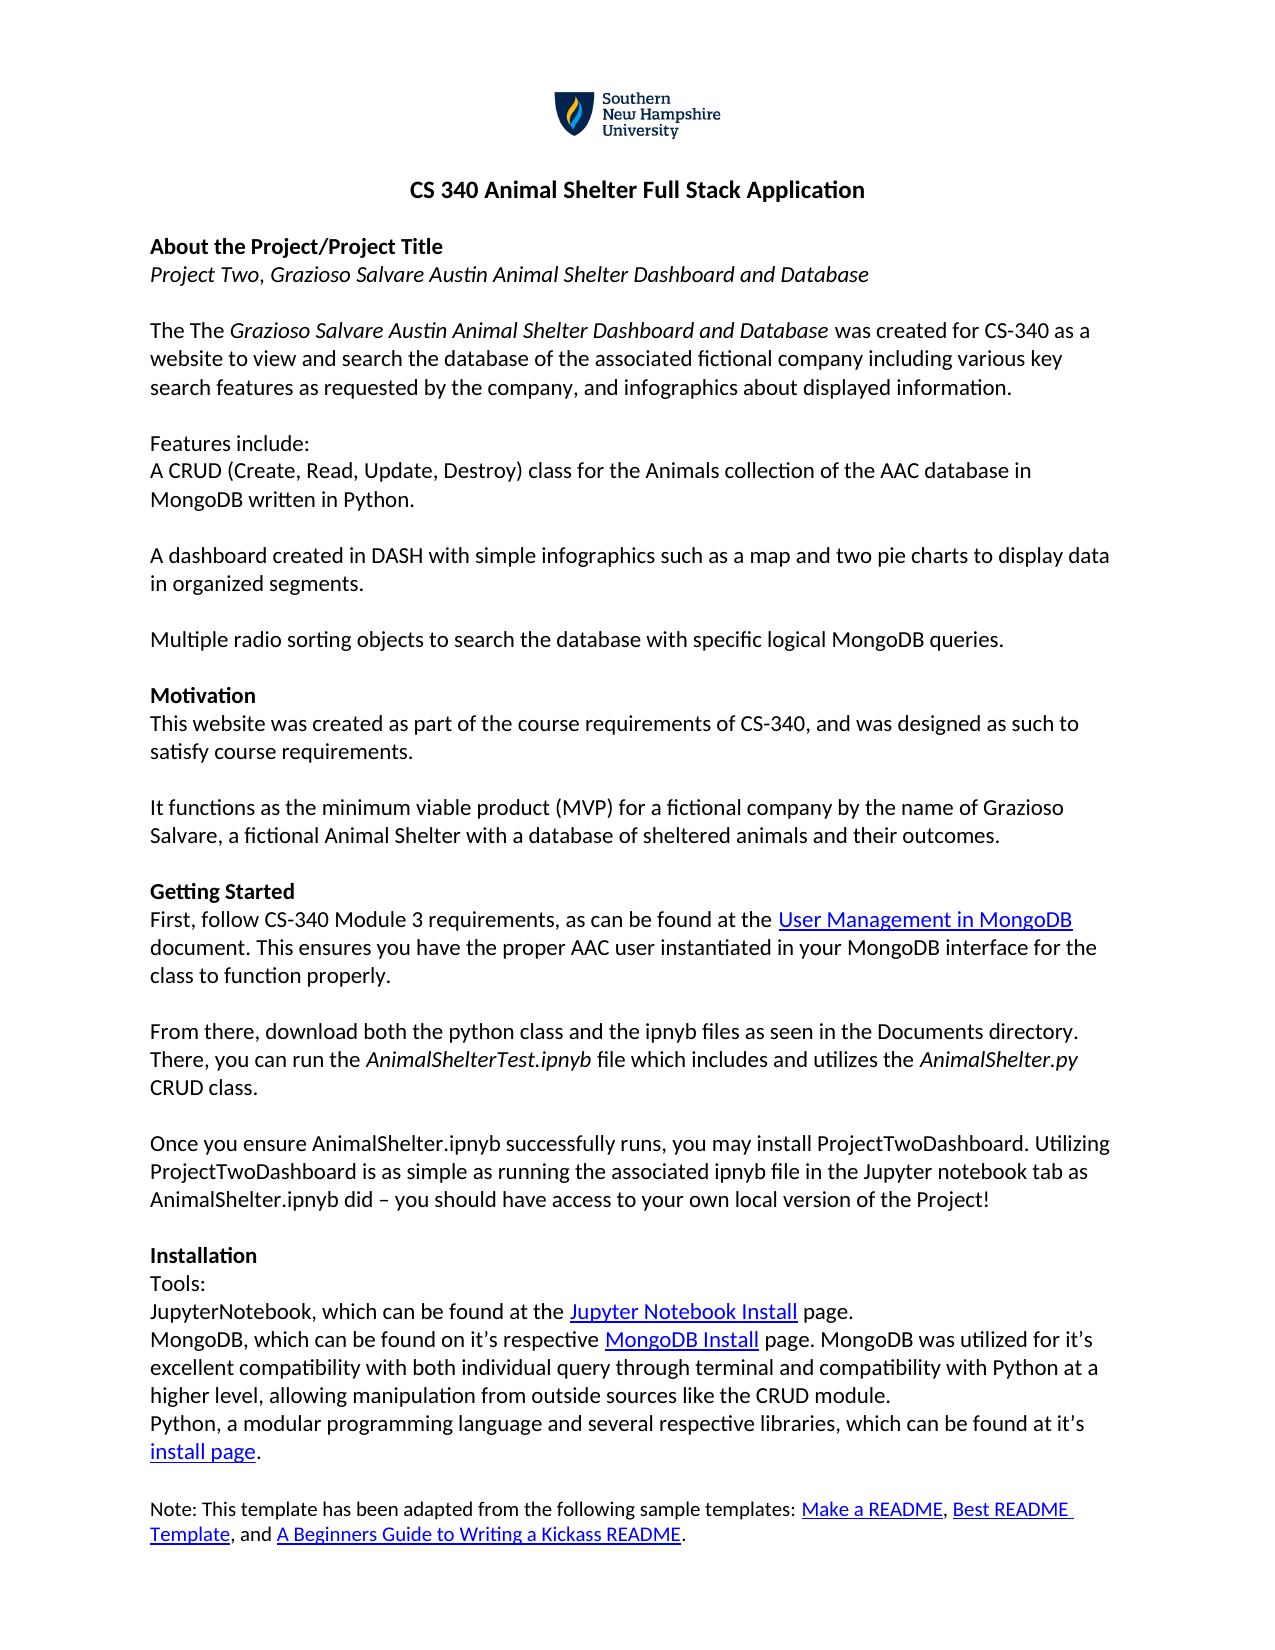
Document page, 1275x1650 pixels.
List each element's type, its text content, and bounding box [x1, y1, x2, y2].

subtitle Installation [150, 1241, 1125, 1269]
text Multiple radio sorting objects to search the database with specific logical MongoDB queries. [150, 625, 1125, 653]
text The The Grazioso Salvare Austin Animal Shelter Dashboard and Database was created for CS-340 as a website to view and search the database of the associated fictional company including various key search features as requested by the company, and infographics about displayed information. [150, 317, 1125, 401]
subtitle Motivation [150, 681, 1125, 709]
text Tools: [150, 1269, 1125, 1297]
text First, follow CS-340 Module 3 requirements, as can be found at the User Management in MongoDB document. This ensures you have the proper AAC user instantiated in your MongoDB interface for the class to function properly. [150, 905, 1125, 989]
text Once you ensure AnimalShelter.ipnyb successfully runs, you may install ProjectTwoDashboard. Utilizing ProjectTwoDashboard is as simple as running the associated ipnyb file in the Jupyter notebook tab as AnimalShelter.ipnyb did – you should have access to your own local version of the Project! [150, 1129, 1125, 1213]
text Project Two, Grazioso Salvare Austin Animal Shelter Dashboard and Database [150, 261, 1125, 288]
text A CRUD (Create, Read, Update, Destroy) class for the Animals collection of the AAC database in MongoDB written in Python. [150, 457, 1125, 513]
text It functions as the minimum viable product (MVP) for a fictional company by the name of Grazioso Salvare, a fictional Animal Shelter with a database of sheltered animals and their outcomes. [150, 793, 1125, 849]
picture [546, 75, 729, 154]
text A dashboard created in DASH with simple infographics such as a map and two pie charts to display data in organized segments. [150, 541, 1125, 597]
text JupyterNotebook, which can be found at the Jupyter Notebook Install page. [150, 1297, 1125, 1325]
text Features include: [150, 429, 1125, 457]
text From there, download both the python class and the ipnyb files as seen in the Documents directory. There, you can run the AnimalShelterTest.ipnyb file which includes and utilizes the AnimalShelter.py CRUD class. [150, 1017, 1125, 1101]
text MongoDB, which can be found on it’s respective MongoDB Install page. MongoDB was utilized for it’s excellent compatibility with both individual query through terminal and compatibility with Python at a higher level, allowing manipulation from outside sources like the CRUD module. [150, 1325, 1125, 1409]
subtitle CS 340 Animal Shelter Full Stack Application [150, 174, 1125, 204]
text Python, a modular programming language and several respective libraries, which can be found at it’s install page. [150, 1409, 1125, 1465]
subtitle About the Project/Project Title [150, 232, 1125, 261]
subtitle Getting Started [150, 877, 1125, 905]
text This website was created as part of the course requirements of CS-340, and was designed as such to satisfy course requirements. [150, 709, 1125, 765]
